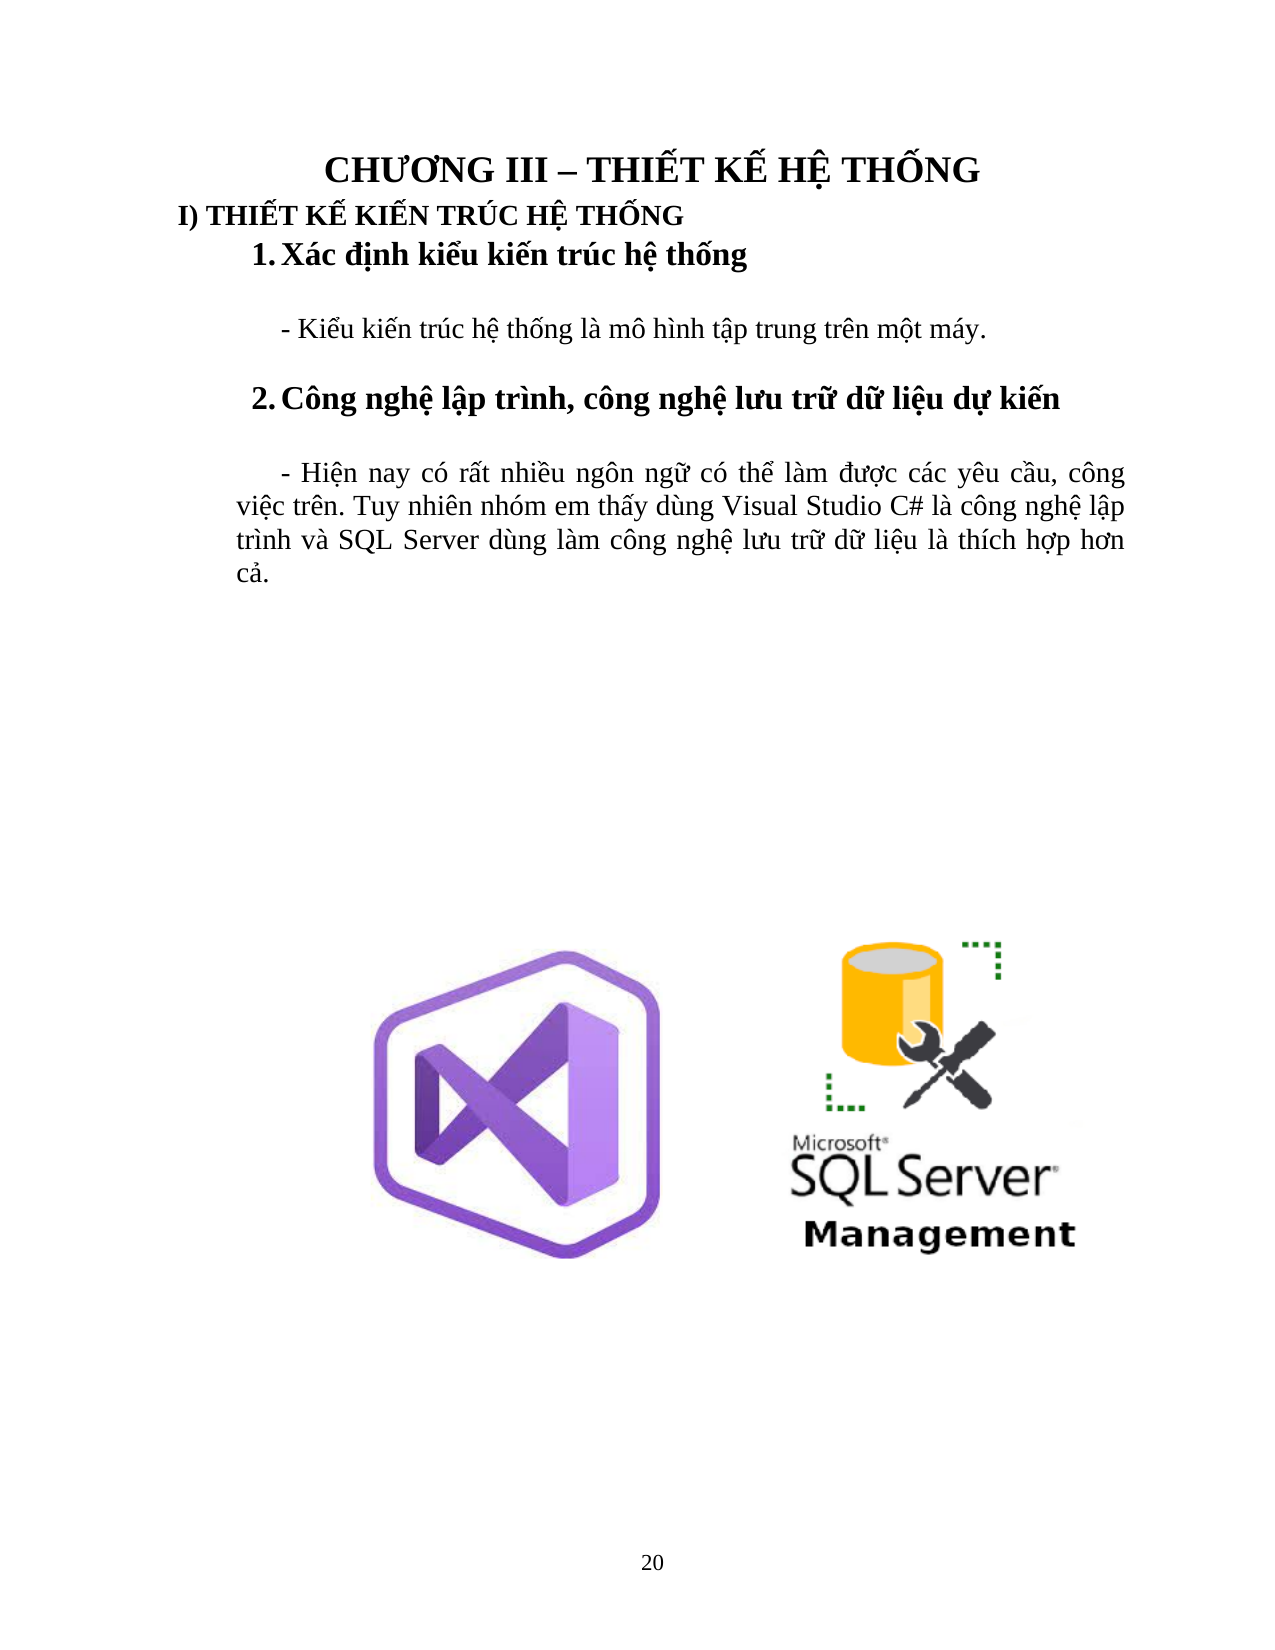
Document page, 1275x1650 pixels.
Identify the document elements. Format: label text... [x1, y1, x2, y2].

picture [280, 823, 1230, 1362]
list - Kiểu kiến trúc hệ thống là mô hình tập trung trên một máy. [236, 311, 1127, 345]
list - Hiện nay có rất nhiều ngôn ngữ có thể làm được các yêu cầu, công việc trên. Tuy nhiên nhóm em thấy dùng Visual Studio C# là công nghệ lập trình và SQL Server dùng làm công nghệ lưu trữ dữ liệu là thích hợp hơn cả. [236, 455, 1127, 589]
subtitle CHƯƠNG III – THIẾT KẾ HỆ THỐNG [177, 148, 1127, 191]
list Công nghệ lập trình, công nghệ lưu trữ dữ liệu dự kiến [251, 378, 1127, 417]
list Xác định kiểu kiến trúc hệ thống [251, 234, 1127, 273]
subtitle I) THIẾT KẾ KIẾN TRÚC HỆ THỐNG [177, 198, 1127, 232]
